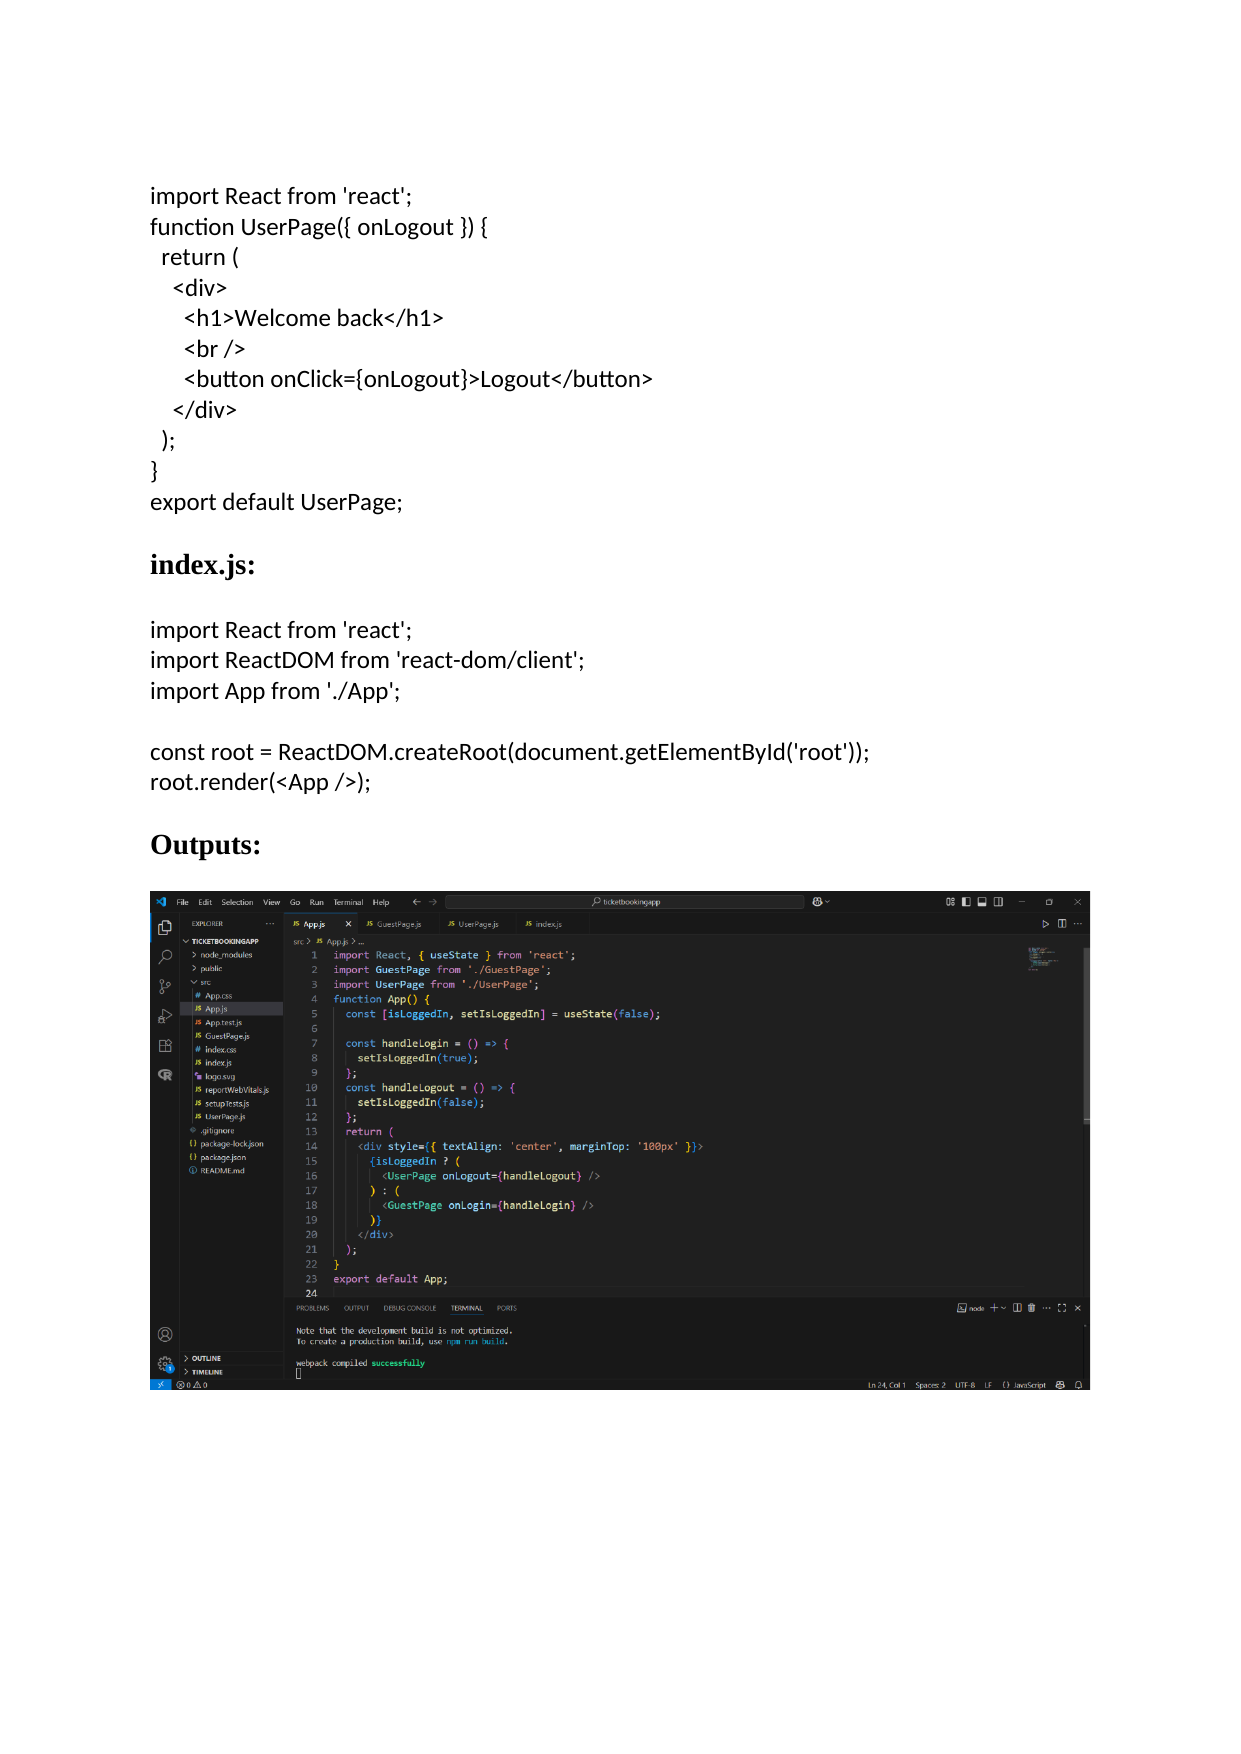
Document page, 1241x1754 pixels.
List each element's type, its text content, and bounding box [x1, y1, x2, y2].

text root.render(<App />); [150, 766, 1090, 797]
text index.js: [150, 547, 1090, 580]
text import App from './App'; [150, 675, 1090, 705]
text <br /> [150, 333, 1090, 364]
text </div> [150, 394, 1090, 425]
text import React from 'react'; [150, 614, 1090, 644]
text <div> [150, 272, 1090, 303]
text const root = ReactDOM.createRoot(document.getElementById('root')); [150, 736, 1090, 766]
text <h1>Welcome back</h1> [150, 303, 1090, 333]
text } [150, 455, 1090, 486]
text export default UserPage; [150, 486, 1090, 516]
text ); [150, 425, 1090, 455]
text import React from 'react'; [150, 181, 1090, 211]
text return ( [150, 242, 1090, 272]
text function UserPage({ onLogout }) { [150, 211, 1090, 242]
text import ReactDOM from 'react-dom/client'; [150, 644, 1090, 675]
text <button onClick={onLogout}>Logout</button> [150, 364, 1090, 394]
text Outputs: [150, 827, 1090, 861]
picture [150, 891, 1091, 1390]
